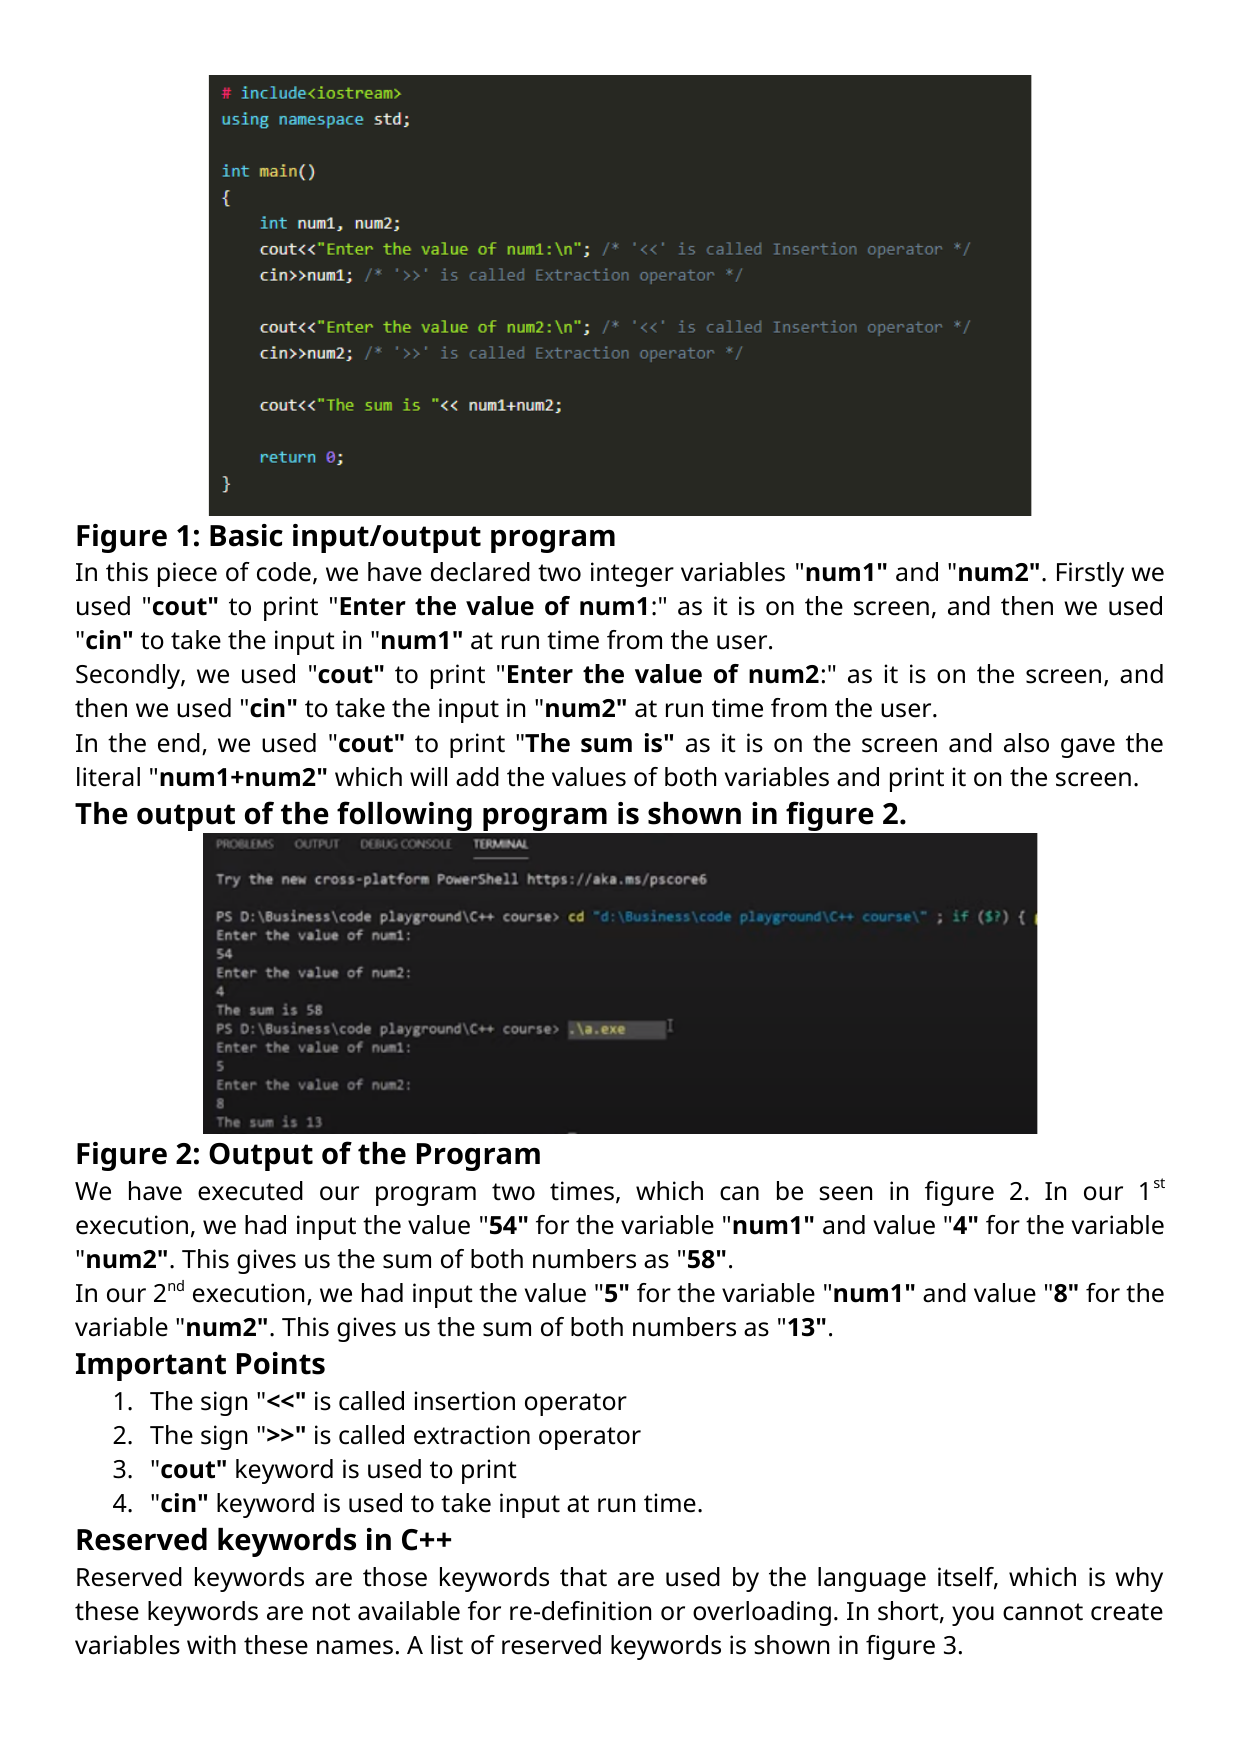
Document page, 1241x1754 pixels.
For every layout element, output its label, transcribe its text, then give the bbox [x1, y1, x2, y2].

list The sign ">>" is called extraction operator [112, 1417, 1165, 1451]
subtitle Reserved keywords in C++ [75, 1519, 1165, 1559]
text Figure 2: Output of the Program [75, 1133, 1165, 1173]
list "cin" keyword is used to take input at run time. [112, 1485, 1165, 1519]
text In this piece of code, we have declared two integer variables "num1" and "num2". Firstly we used "cout" to print "Enter the value of num1:" as it is on the screen, and then we used "cin" to take the input in "num1" at run time from the user. [75, 555, 1165, 657]
text In the end, we used "cout" to print "The sum is" as it is on the screen and also gave the literal "num1+num2" which will add the values of both variables and print it on the screen. [75, 725, 1165, 793]
picture [203, 833, 1038, 1134]
text In our 2nd execution, we had input the value "5" for the variable "num1" and value "8" for the variable "num2". This gives us the sum of both numbers as "13". [75, 1275, 1165, 1343]
picture [208, 75, 1032, 516]
text Secondly, we used "cout" to print "Enter the value of num2:" as it is on the screen, and then we used "cin" to take the input in "num2" at run time from the user. [75, 657, 1165, 725]
text Reserved keywords are those keywords that are used by the language itself, which is why these keywords are not available for re-definition or overloading. In short, you cannot create variables with these names. A list of reserved keywords is shown in figure 3. [75, 1559, 1165, 1661]
text The output of the following program is shown in figure 2. [75, 793, 1165, 833]
text We have executed our program two times, which can be seen in figure 2. In our 1st execution, we had input the value "54" for the variable "num1" and value "4" for the variable "num2". This gives us the sum of both numbers as "58". [75, 1173, 1165, 1275]
list The sign "<<" is called insertion operator [112, 1383, 1165, 1417]
list "cout" keyword is used to print [112, 1451, 1165, 1485]
text Figure 1: Basic input/output program [75, 515, 1165, 555]
subtitle Important Points [75, 1343, 1165, 1383]
